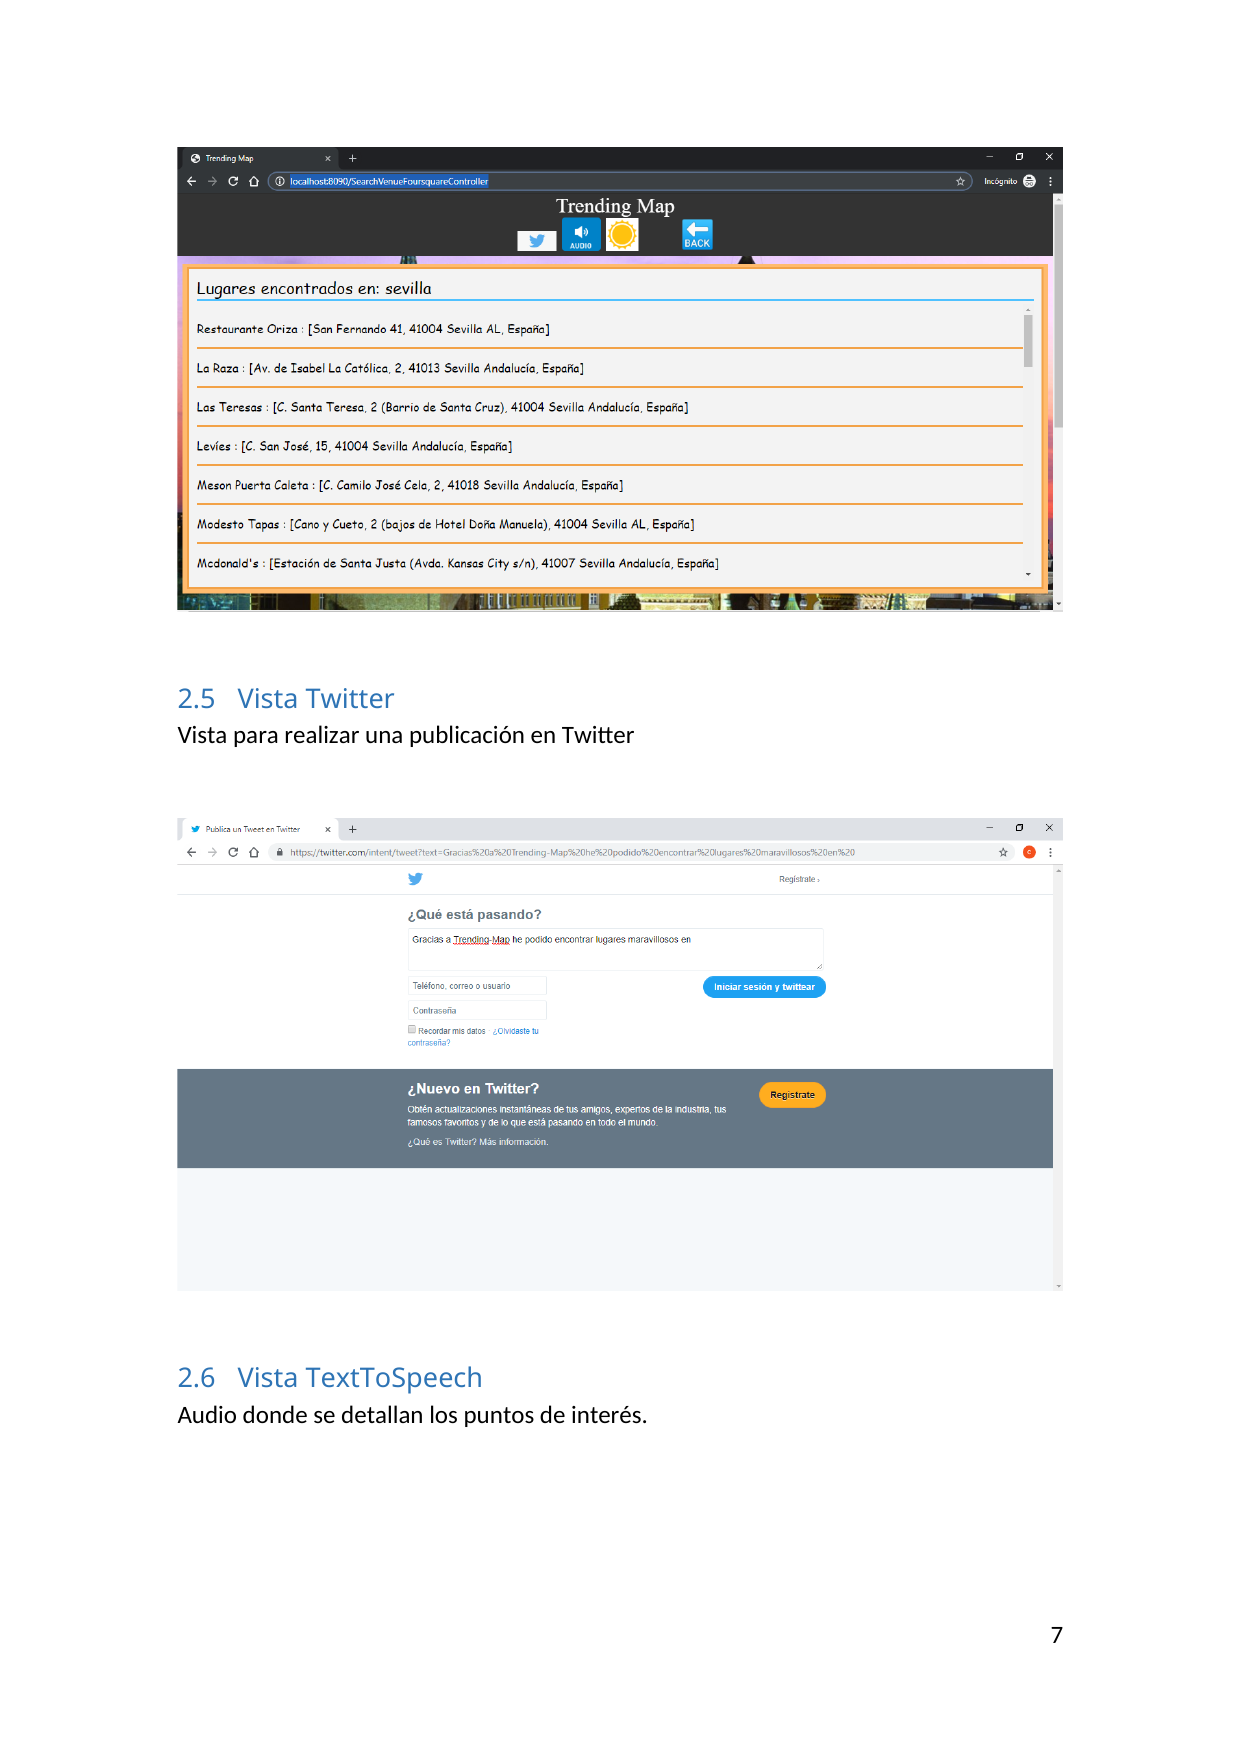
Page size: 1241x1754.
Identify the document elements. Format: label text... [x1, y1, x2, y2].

subtitle Vista TextToSpeech [177, 1359, 1063, 1396]
picture [177, 147, 1063, 612]
text Vista para realizar una publicación en Twitter [177, 720, 1063, 750]
text Audio donde se detallan los puntos de interés. [177, 1399, 1063, 1429]
picture [177, 818, 1063, 1291]
subtitle Vista Twitter [177, 680, 1063, 717]
